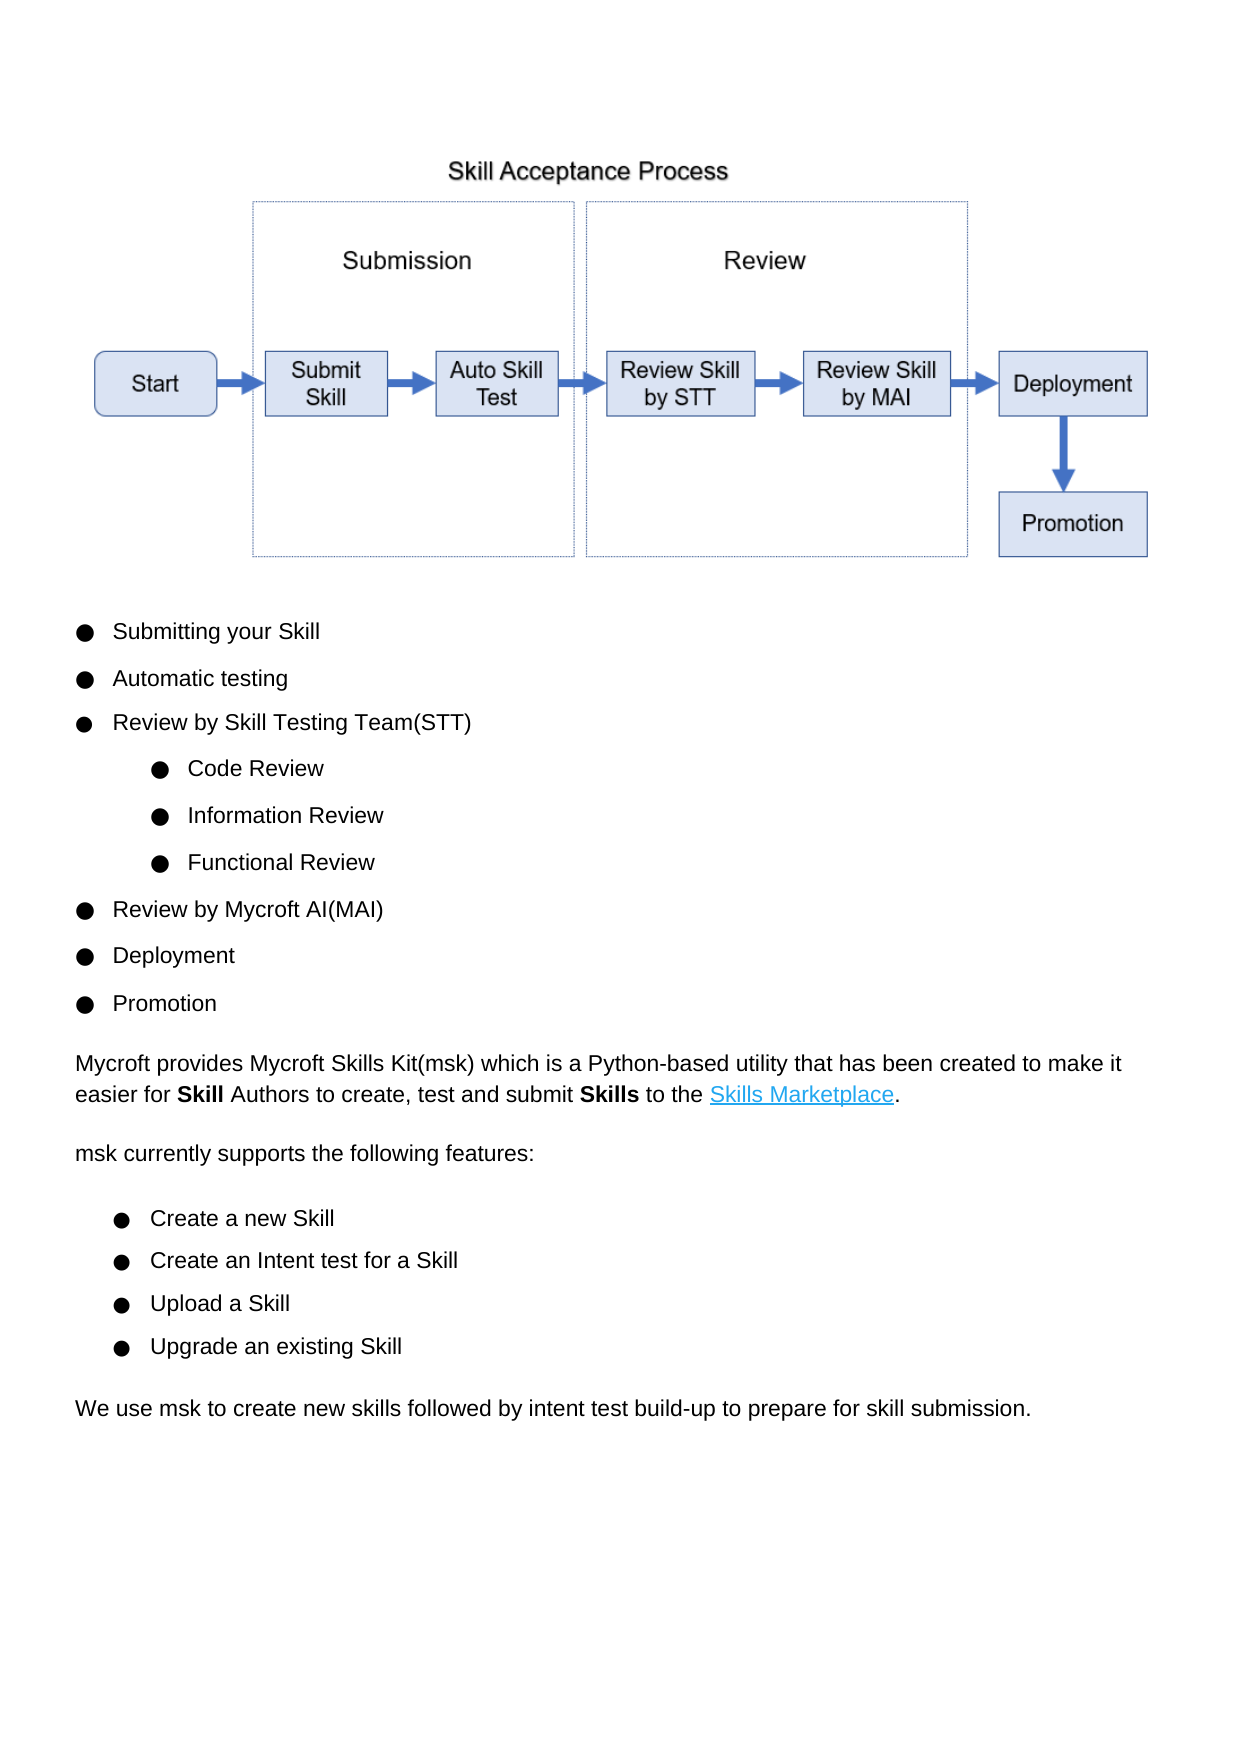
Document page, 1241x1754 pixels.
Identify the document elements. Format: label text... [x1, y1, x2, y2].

list Upgrade an existing Skill [112, 1323, 1165, 1366]
text Mycroft provides Mycroft Skills Kit(msk) which is a Python-based utility that has been created to make it easier for Skill Authors to create, test and submit Skills to the Skills Marketplace. [75, 1050, 1165, 1107]
list Automatic testing [75, 652, 1165, 699]
text We use msk to create new skills followed by intent test build-up to prepare for skill submission. [75, 1395, 1165, 1422]
text msk currently supports the following features: [75, 1140, 1165, 1166]
list Information Review [150, 789, 1165, 836]
list Create a new Skill [112, 1195, 1165, 1238]
list Deployment [75, 930, 1165, 977]
list Review by Skill Testing Team(STT) [75, 699, 1165, 742]
list Code Review [150, 742, 1165, 789]
list Submitting your Skill [75, 605, 1165, 652]
list Promotion [75, 977, 1165, 1024]
list Upload a Skill [112, 1281, 1165, 1323]
list Functional Review [150, 836, 1165, 883]
list Review by Mycroft AI(MAI) [75, 883, 1165, 930]
list Create an Intent test for a Skill [112, 1238, 1165, 1281]
picture [75, 150, 1166, 572]
